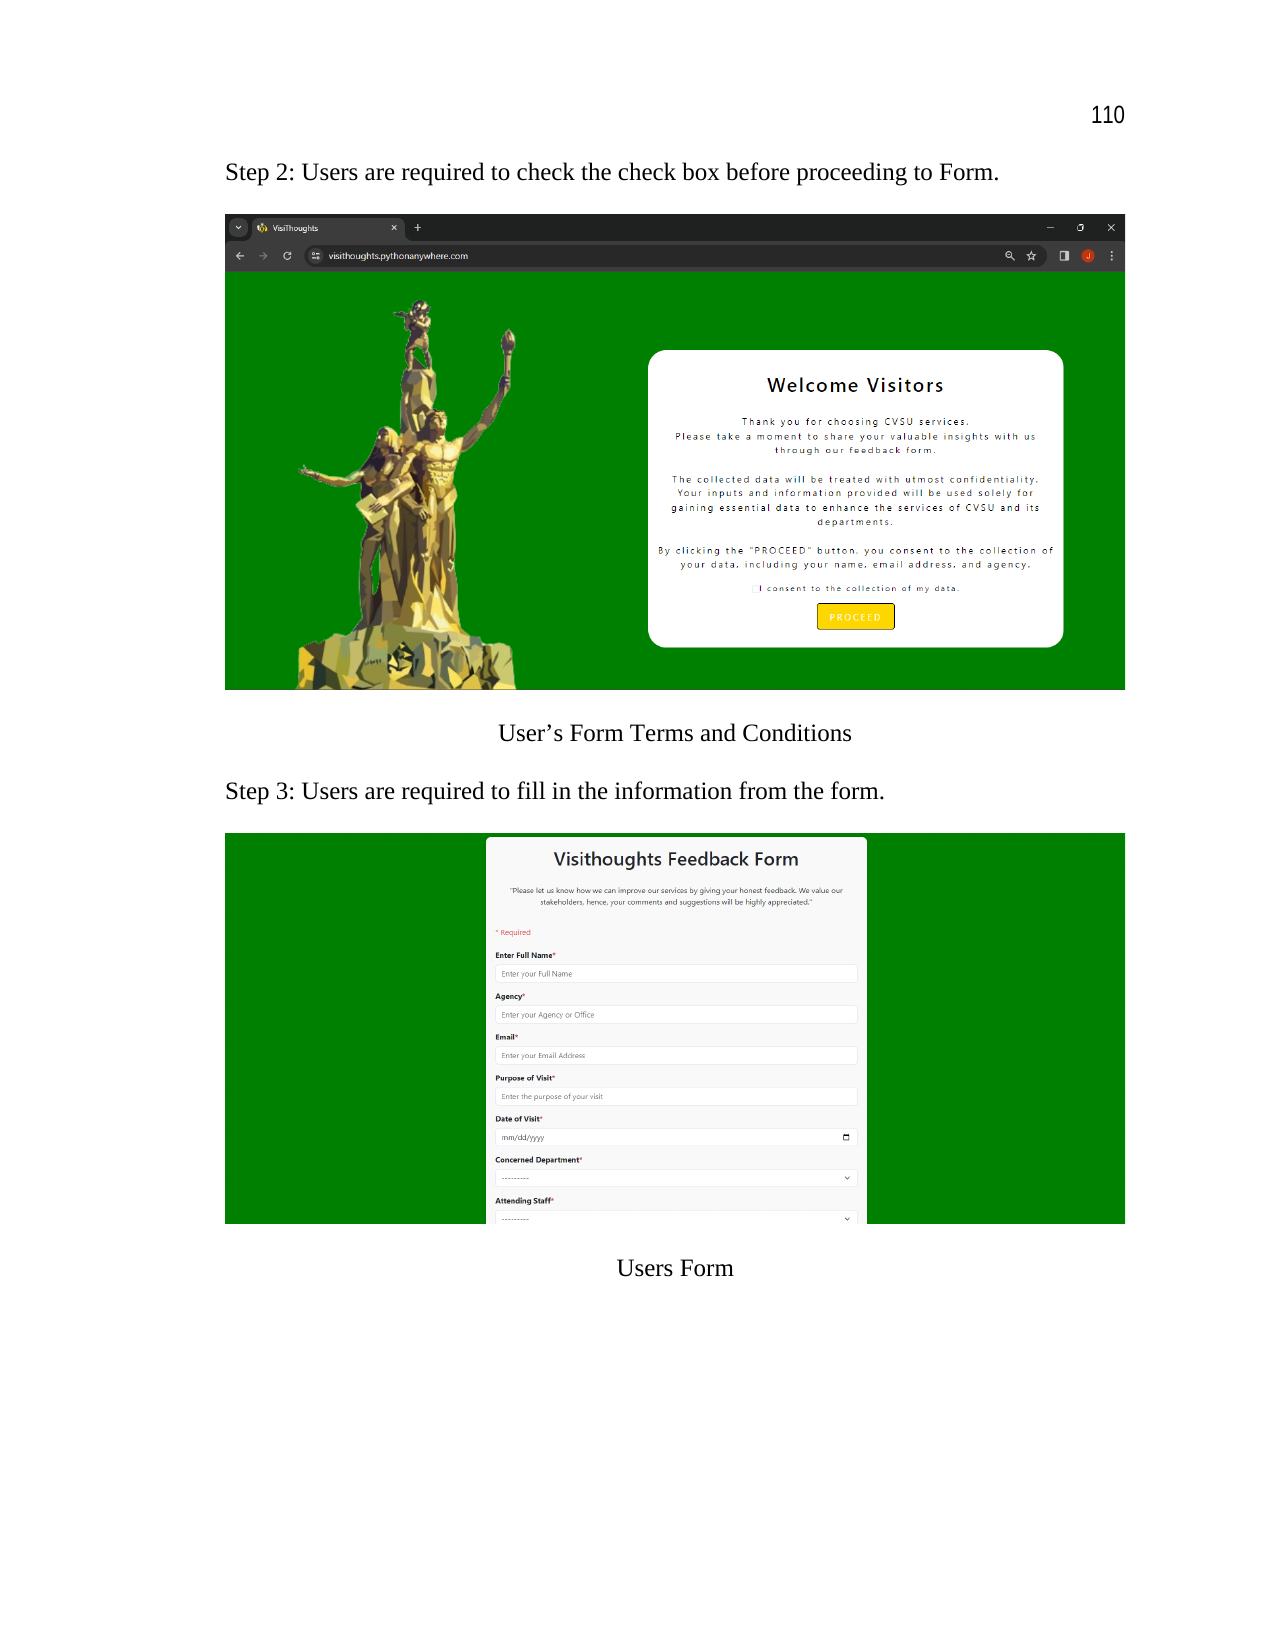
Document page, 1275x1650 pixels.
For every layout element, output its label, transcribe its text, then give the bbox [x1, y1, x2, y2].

text Step 2: Users are required to check the check box before proceeding to Form. [225, 157, 1125, 186]
text Users Form [225, 1253, 1125, 1281]
picture [225, 833, 1125, 1224]
text Step 3: Users are required to fill in the information from the form. [225, 776, 1125, 804]
picture [225, 214, 1125, 690]
text User’s Form Terms and Conditions [225, 718, 1125, 747]
